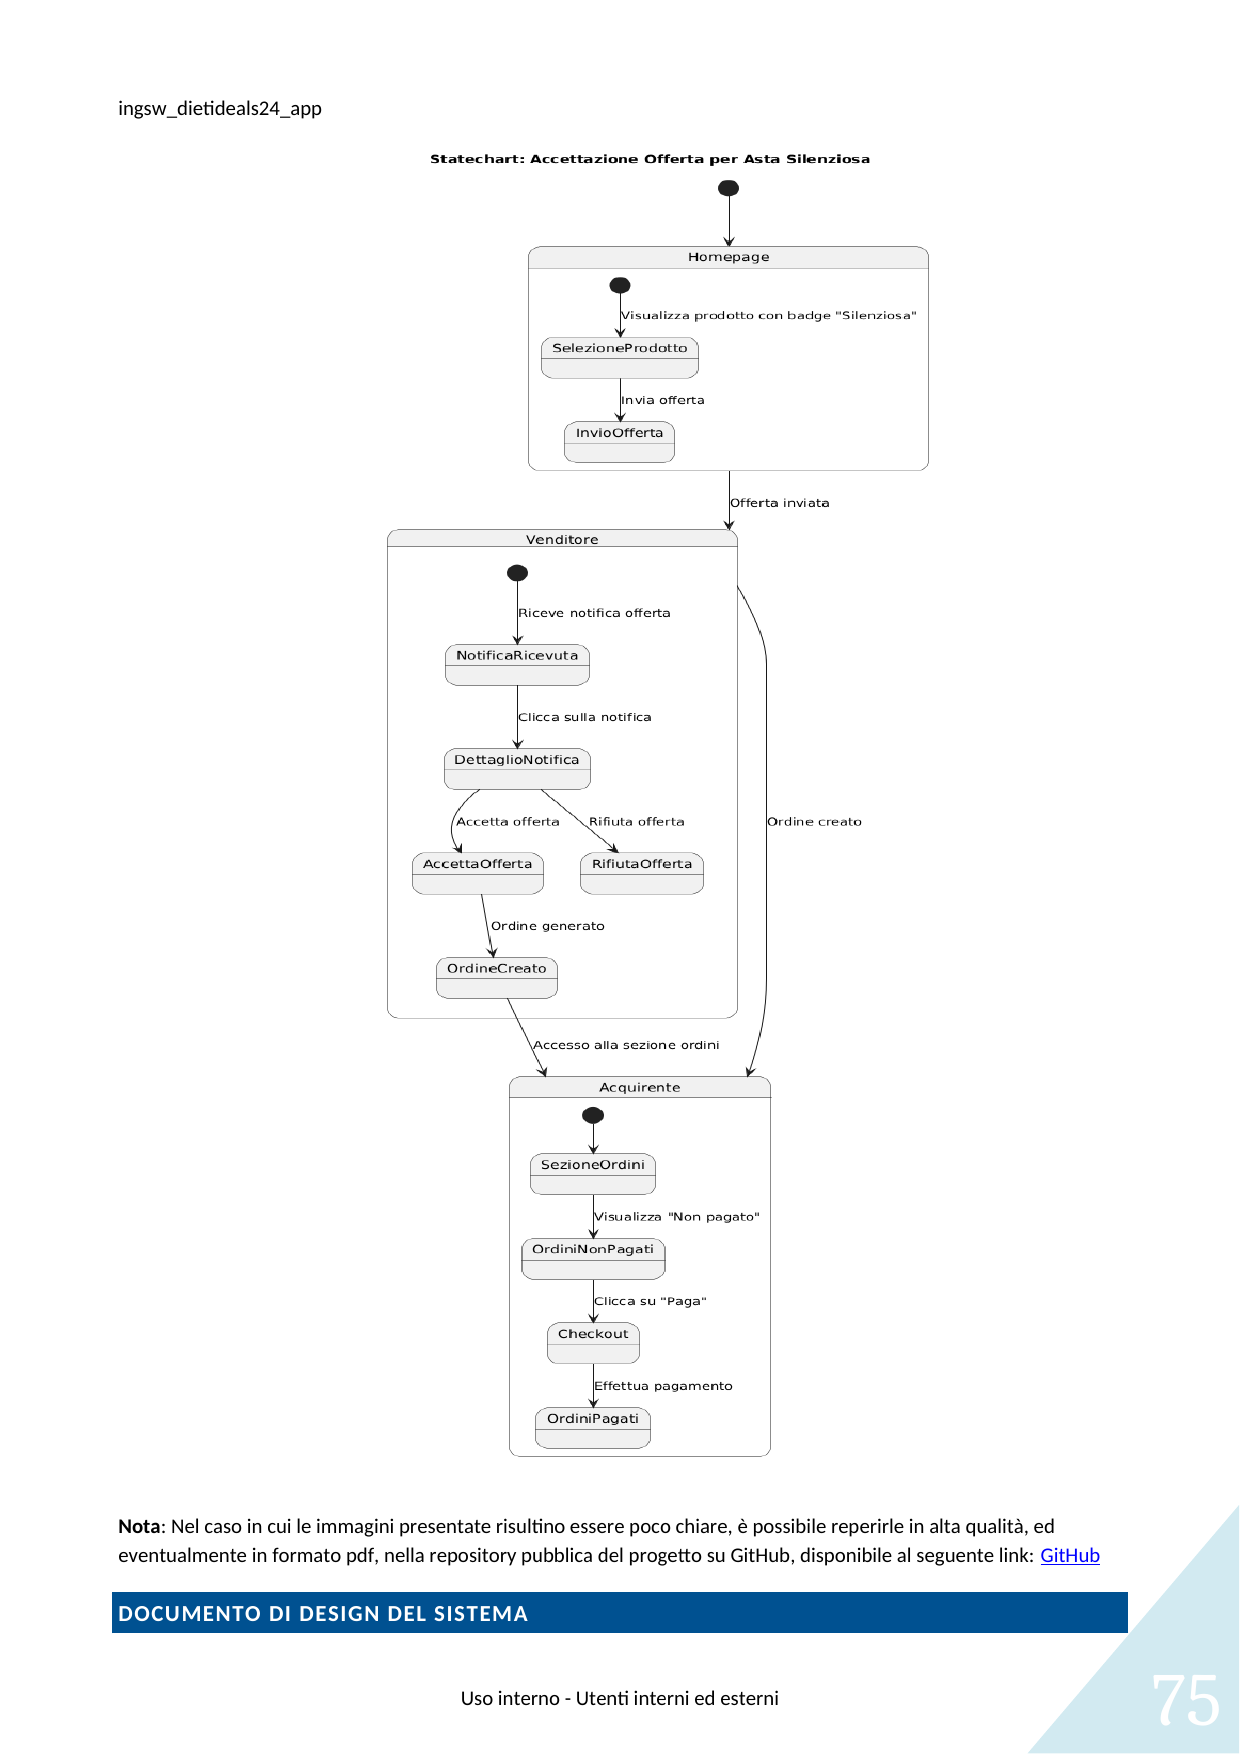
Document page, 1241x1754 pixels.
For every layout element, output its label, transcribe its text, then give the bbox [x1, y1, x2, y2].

subtitle Documento di Design del sistema [118, 1599, 1122, 1627]
text Nota: Nel caso in cui le immagini presentate risultino essere poco chiare, è possibile reperirle in alta qualità, ed eventualmente in formato pdf, nella repository pubblica del progetto su GitHub, disponibile al seguente link: GitHub [118, 1513, 1122, 1568]
picture [381, 144, 935, 1460]
